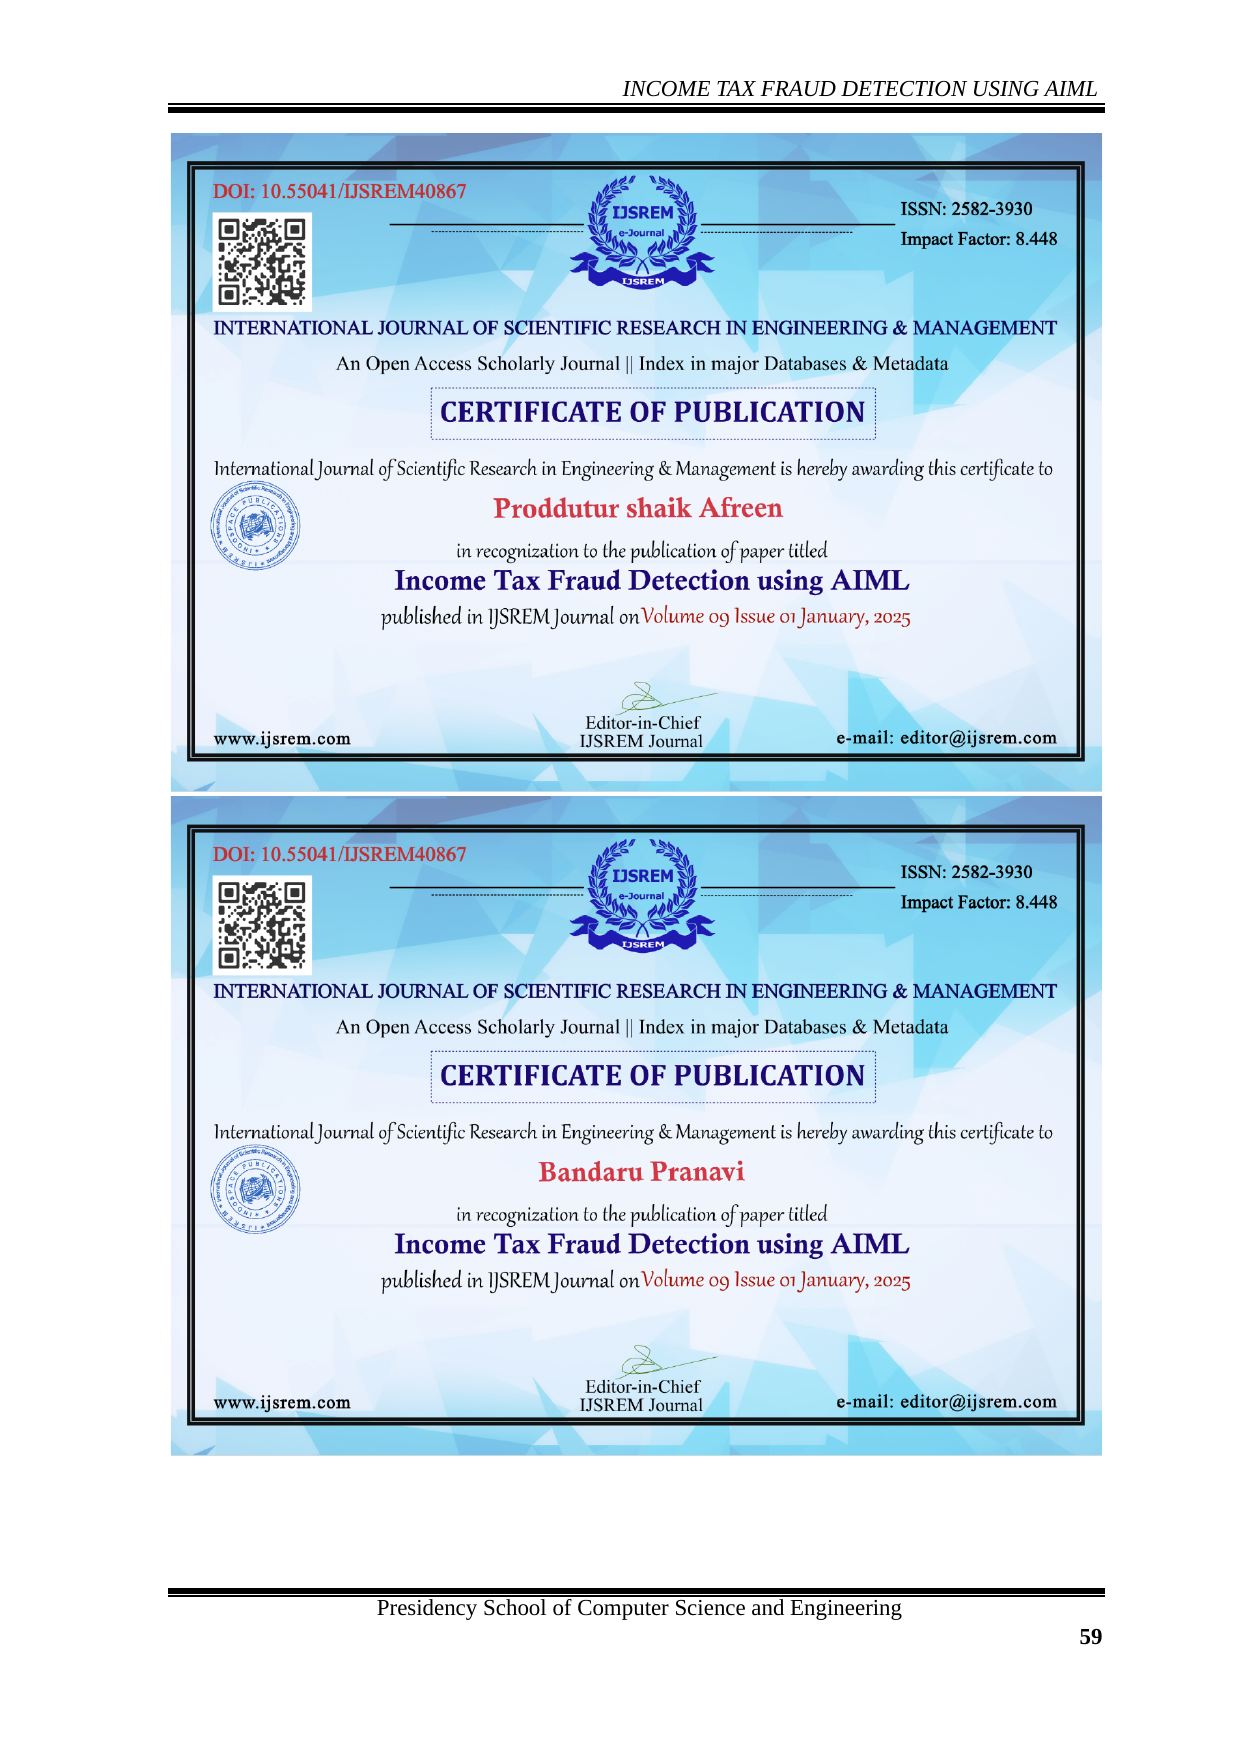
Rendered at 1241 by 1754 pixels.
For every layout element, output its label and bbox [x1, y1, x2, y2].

picture [170, 796, 1103, 1456]
picture [170, 133, 1103, 792]
